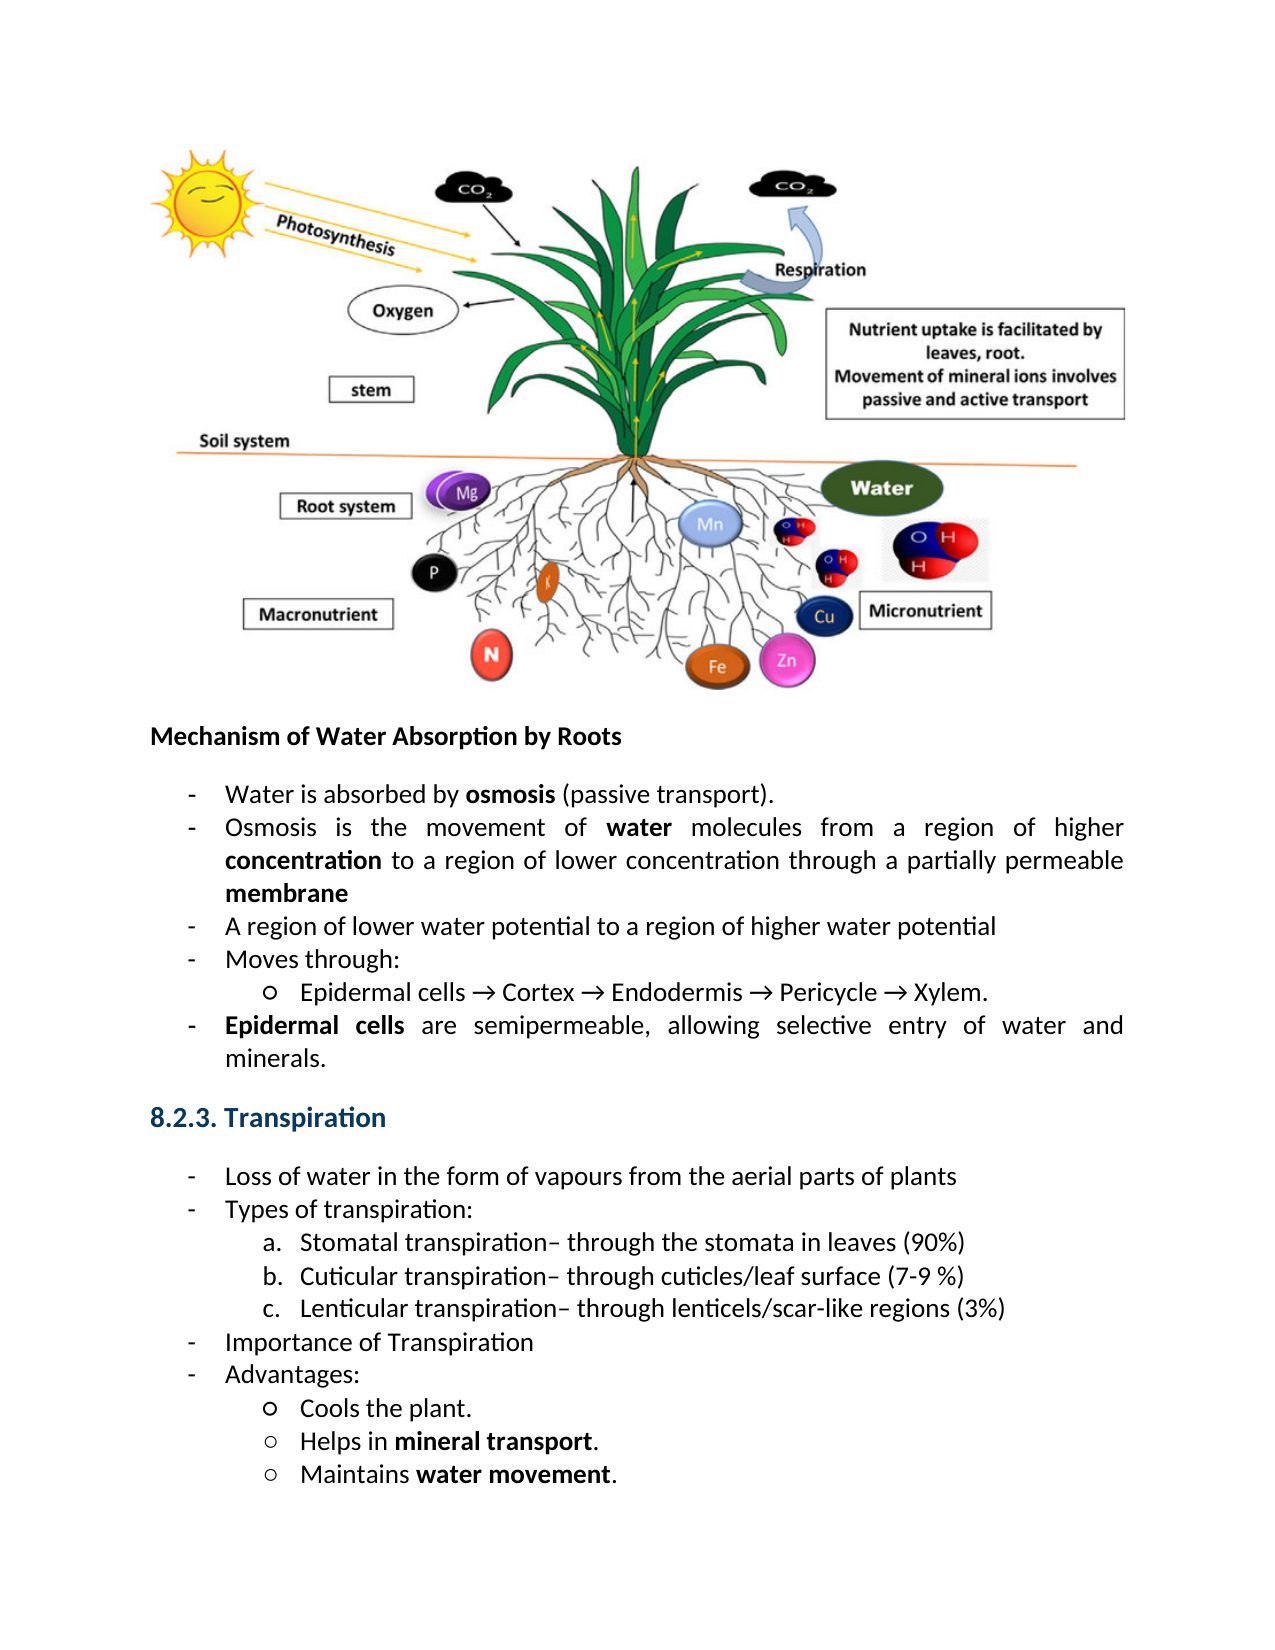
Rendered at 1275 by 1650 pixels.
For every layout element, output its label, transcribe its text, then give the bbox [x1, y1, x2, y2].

list Helps in mineral transport. [262, 1424, 1125, 1457]
list Cools the plant. [262, 1391, 1125, 1424]
list Types of transpiration: [187, 1193, 1125, 1226]
subtitle Importance of Transpiration [187, 1325, 1125, 1358]
picture [150, 150, 1125, 690]
list Osmosis is the movement of water molecules from a region of higher concentration to a region of lower concentration through a partially permeable membrane [187, 810, 1125, 909]
list Water is absorbed by osmosis (passive transport). [187, 777, 1125, 810]
list Moves through: [187, 942, 1125, 975]
list Advantages: [187, 1358, 1125, 1391]
list Cuticular transpiration– through cuticles/leaf surface (7-9 %) [262, 1259, 1125, 1292]
list Maintains water movement. [262, 1457, 1125, 1490]
text 8.2.3. Transpiration [150, 1099, 1125, 1134]
subtitle Mechanism of Water Absorption by Roots [150, 719, 1125, 752]
list Lenticular transpiration– through lenticels/scar-like regions (3%) [262, 1292, 1125, 1325]
list Epidermal cells → Cortex → Endodermis → Pericycle → Xylem. [262, 975, 1125, 1008]
list Epidermal cells are semipermeable, allowing selective entry of water and minerals. [187, 1008, 1125, 1074]
list Stomatal transpiration– through the stomata in leaves (90%) [262, 1226, 1125, 1259]
list A region of lower water potential to a region of higher water potential [187, 909, 1125, 942]
list Loss of water in the form of vapours from the aerial parts of plants [187, 1159, 1125, 1193]
